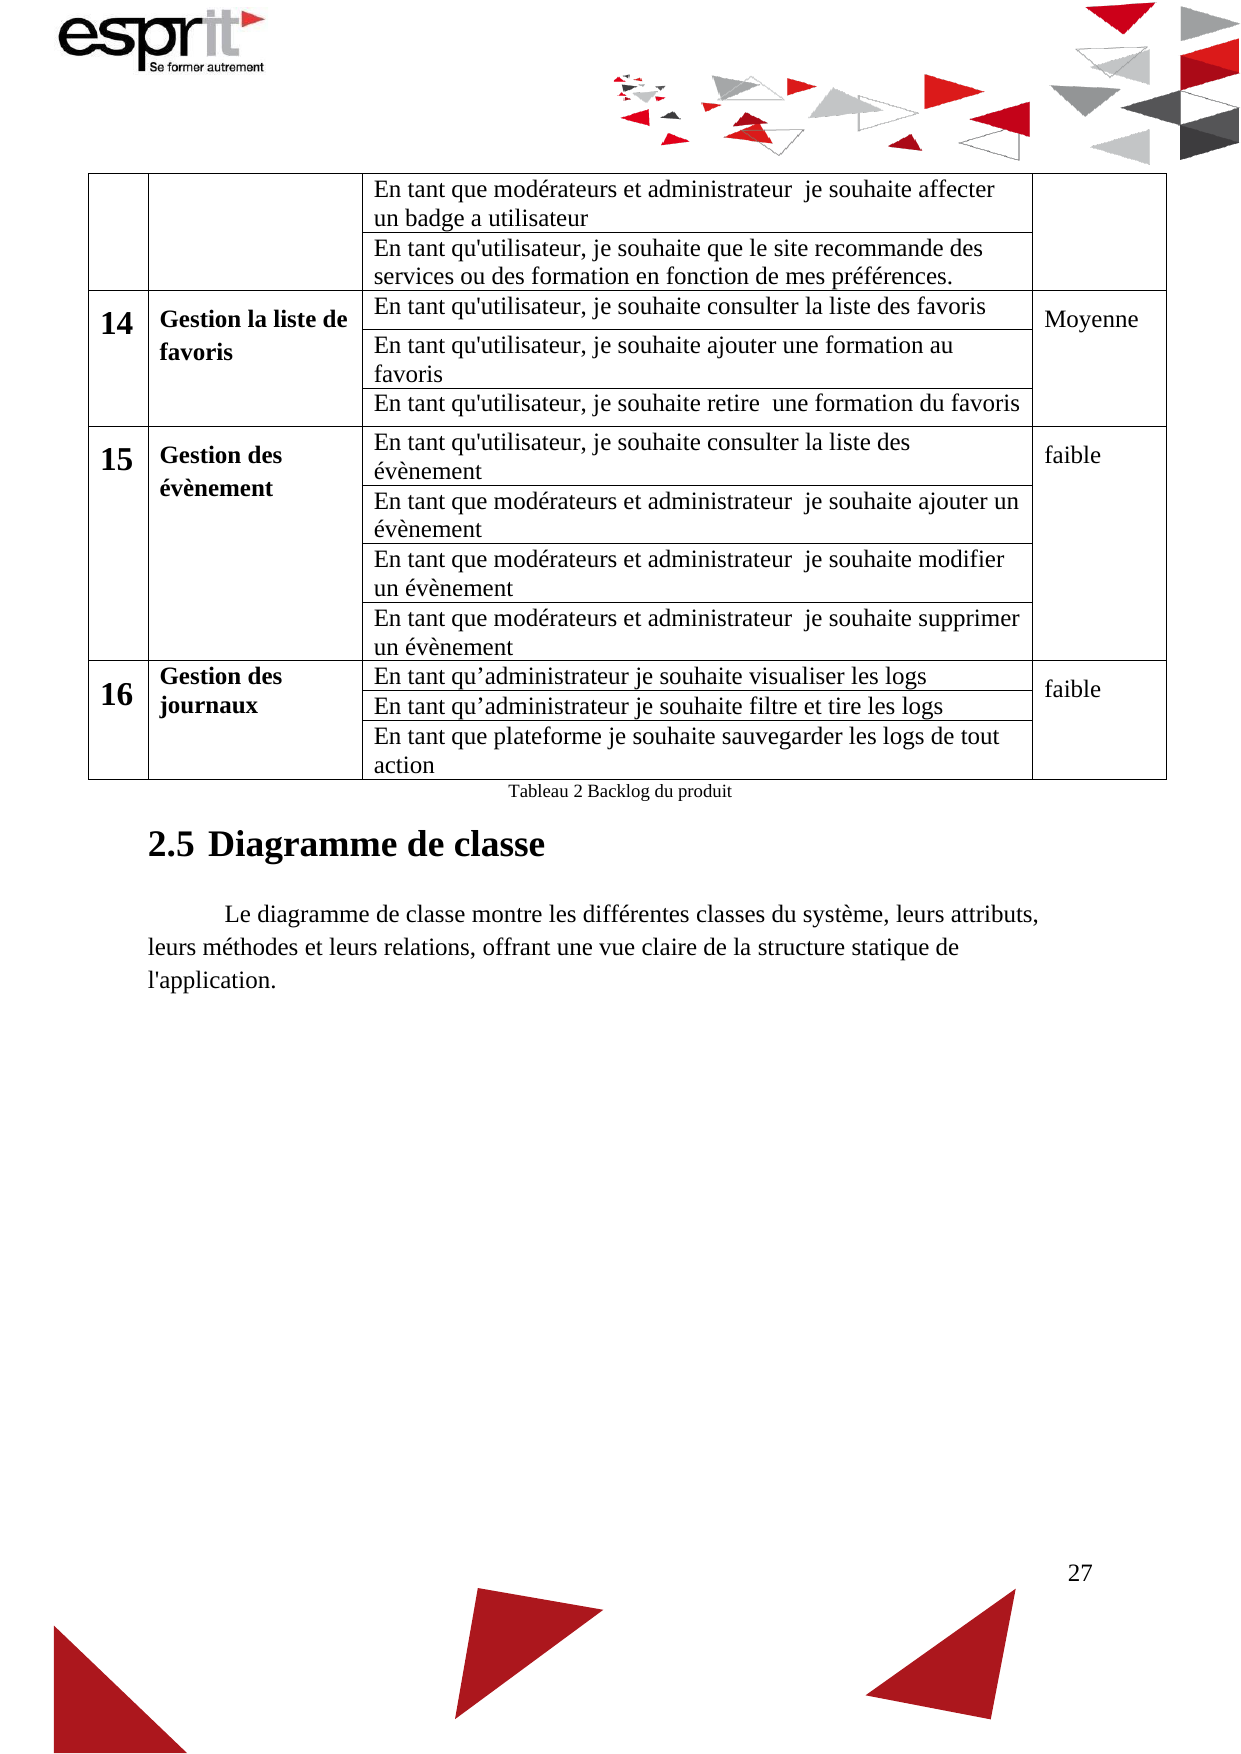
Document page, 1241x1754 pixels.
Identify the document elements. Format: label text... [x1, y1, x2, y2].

table_cell En tant qu'utilisateur, je souhaite consulter la liste des évènement [363, 427, 1032, 485]
text Tableau 2 Backlog du produit [148, 780, 1093, 801]
table_cell En tant que plateforme je souhaite sauvegarder les logs de tout action [363, 721, 1032, 778]
table_cell Gestion des évènement [149, 427, 362, 660]
table_cell En tant qu'utilisateur, je souhaite ajouter une formation au favoris [363, 330, 1032, 387]
table_cell En tant que modérateurs et administrateur je souhaite ajouter un évènement [363, 486, 1032, 543]
table_cell En tant qu'utilisateur, je souhaite que le site recommande des services ou des formation en fonction de mes préférences. [363, 233, 1032, 290]
table_cell En tant que modérateurs et administrateur je souhaite affecter un badge a utilisateur [363, 174, 1032, 232]
table_cell faible [1033, 427, 1166, 660]
table_cell En tant que modérateurs et administrateur je souhaite supprimer un évènement [363, 603, 1032, 660]
table_cell En tant que modérateurs et administrateur je souhaite modifier un évènement [363, 544, 1032, 602]
table_cell En tant qu'utilisateur, je souhaite retire une formation du favoris [363, 389, 1032, 426]
subtitle Diagramme de classe [148, 822, 1093, 865]
table_cell Gestion la liste de favoris [149, 291, 362, 426]
table_cell faible [1033, 661, 1166, 778]
picture [54, 7, 269, 75]
table_cell 15 [89, 427, 148, 660]
table_cell 16 [89, 661, 148, 778]
table_cell En tant qu’administrateur je souhaite visualiser les logs [363, 661, 1032, 690]
text Le diagramme de classe montre les différentes classes du système, leurs attributs, leurs méthodes et leurs relations, offrant une vue claire de la structure statique de l'application. [148, 899, 1093, 994]
picture [613, 0, 1241, 167]
table_cell En tant qu’administrateur je souhaite filtre et tire les logs [363, 691, 1032, 720]
table_cell Gestion des journaux [149, 661, 362, 778]
table_cell En tant qu'utilisateur, je souhaite consulter la liste des favoris [363, 291, 1032, 329]
table_cell Moyenne [1033, 291, 1166, 426]
table_cell 14 [89, 291, 148, 426]
